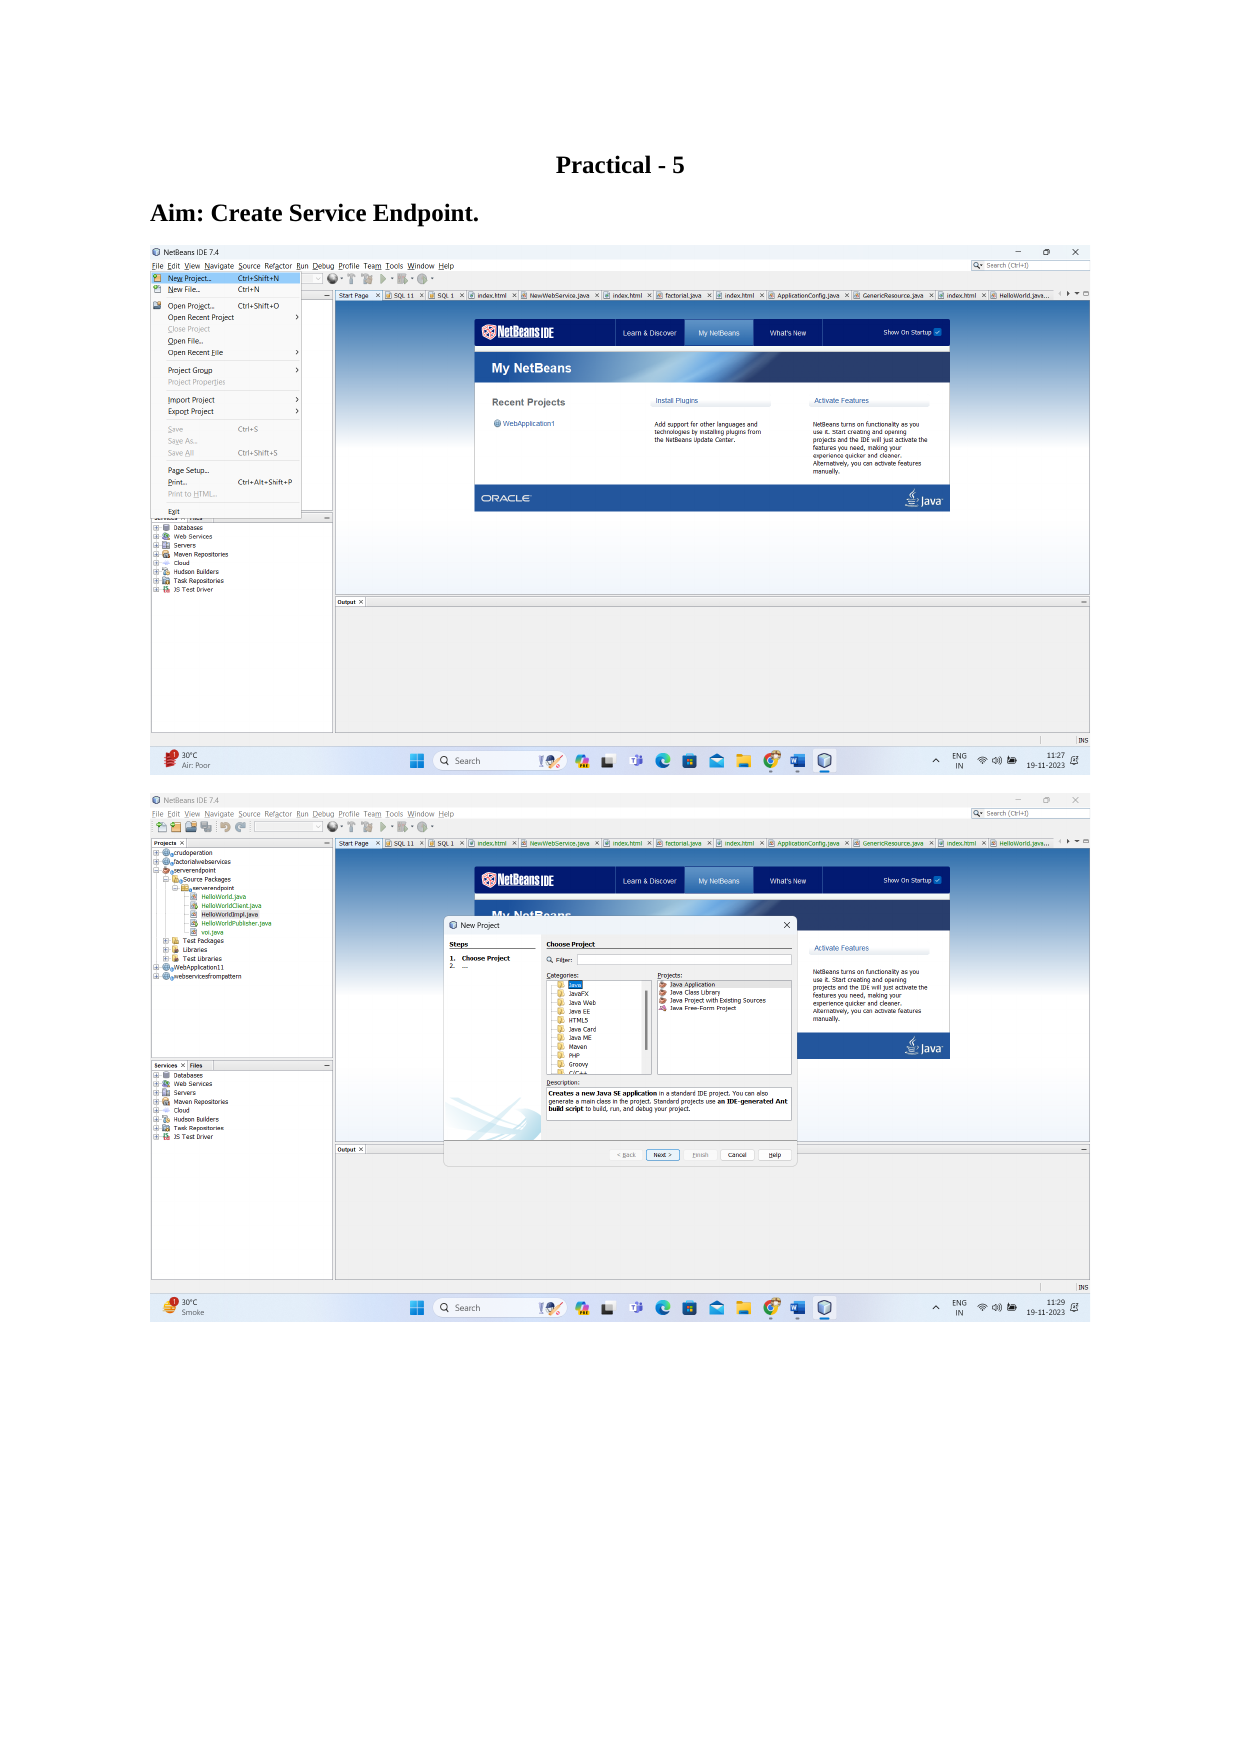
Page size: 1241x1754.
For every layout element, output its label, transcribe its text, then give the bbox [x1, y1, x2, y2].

text Practical - 5 [150, 150, 1090, 179]
picture [150, 245, 1091, 775]
text Aim: Create Service Endpoint. [150, 198, 1090, 226]
picture [150, 793, 1091, 1322]
